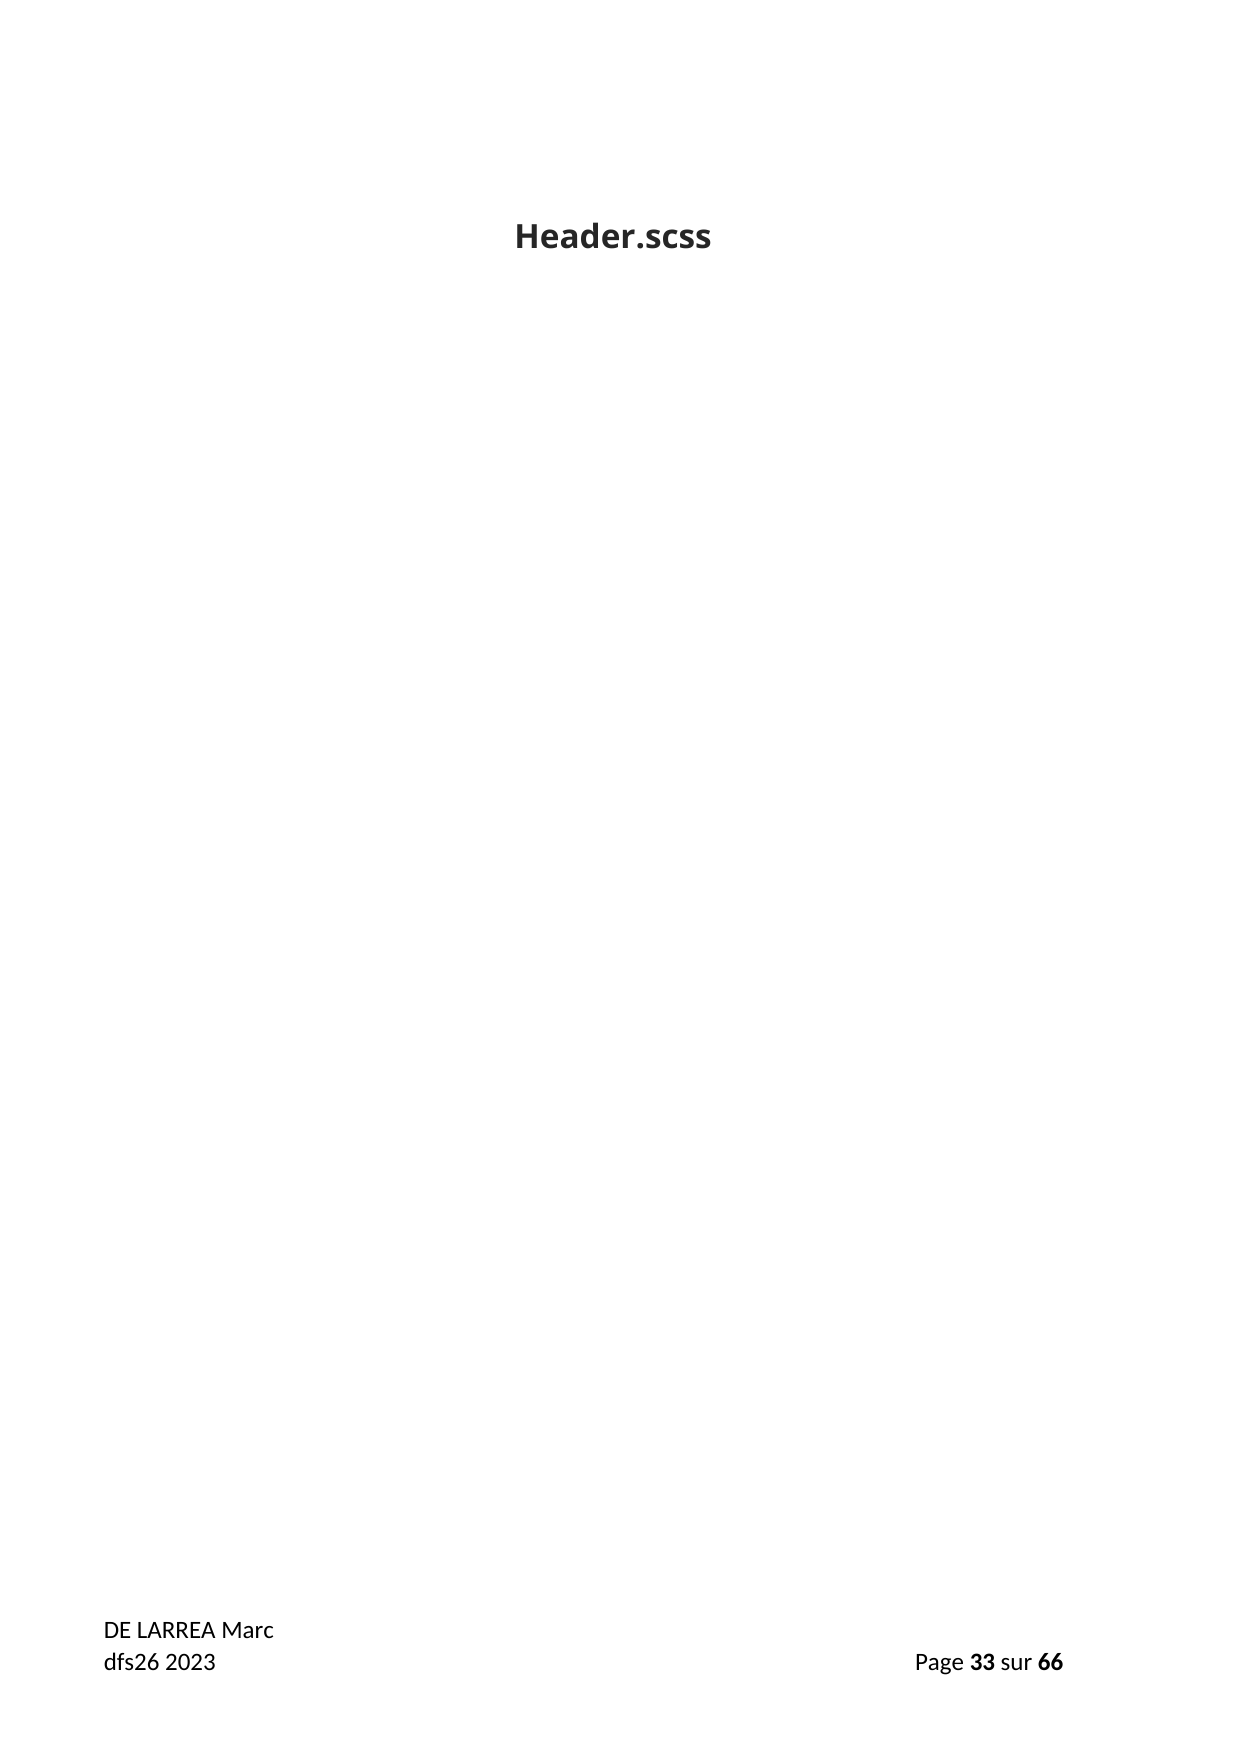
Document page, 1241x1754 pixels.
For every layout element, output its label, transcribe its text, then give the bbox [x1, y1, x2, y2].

subtitle Header.scss [103, 213, 1122, 259]
